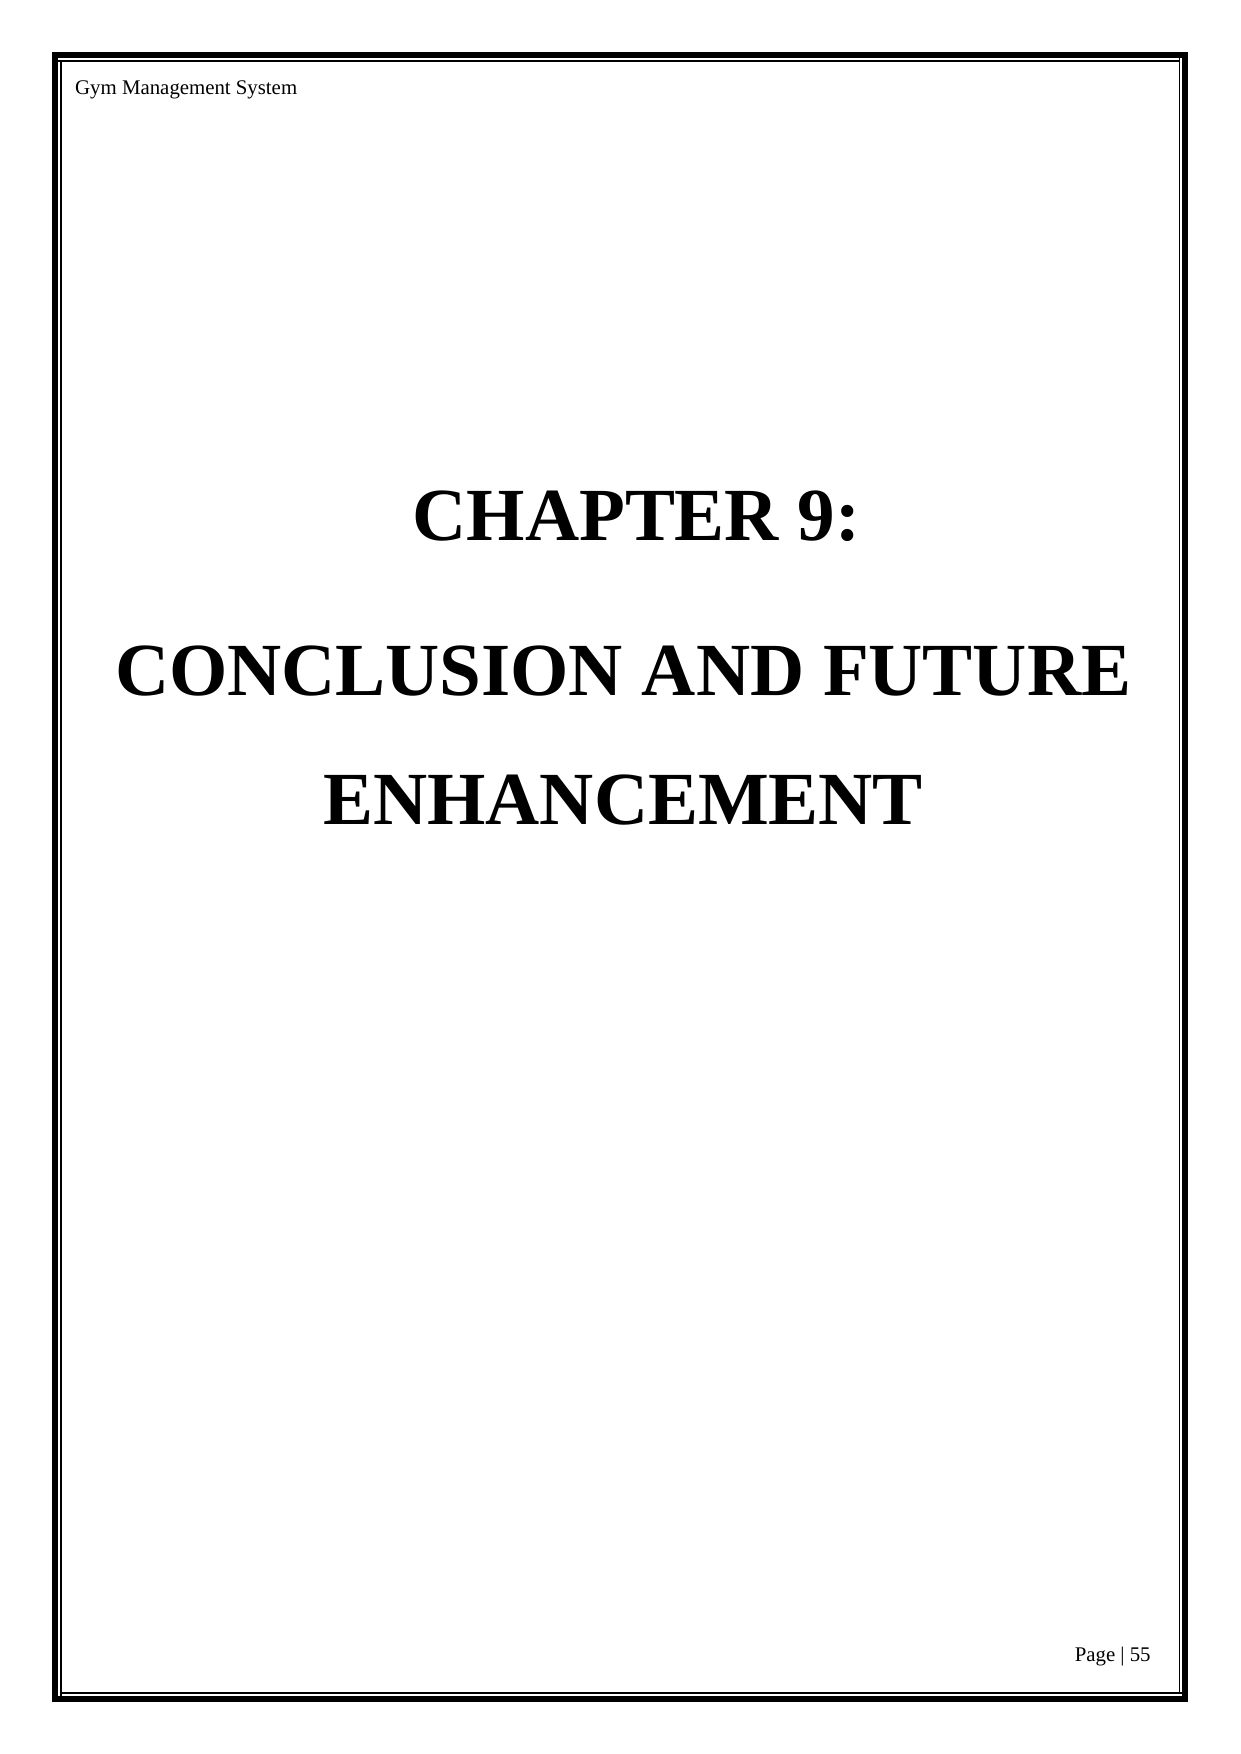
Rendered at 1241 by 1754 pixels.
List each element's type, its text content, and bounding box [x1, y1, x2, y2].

text CONCLUSION AND FUTURE ENHANCEMENT [81, 625, 1165, 841]
text CHAPTER 9: [300, 470, 1165, 557]
